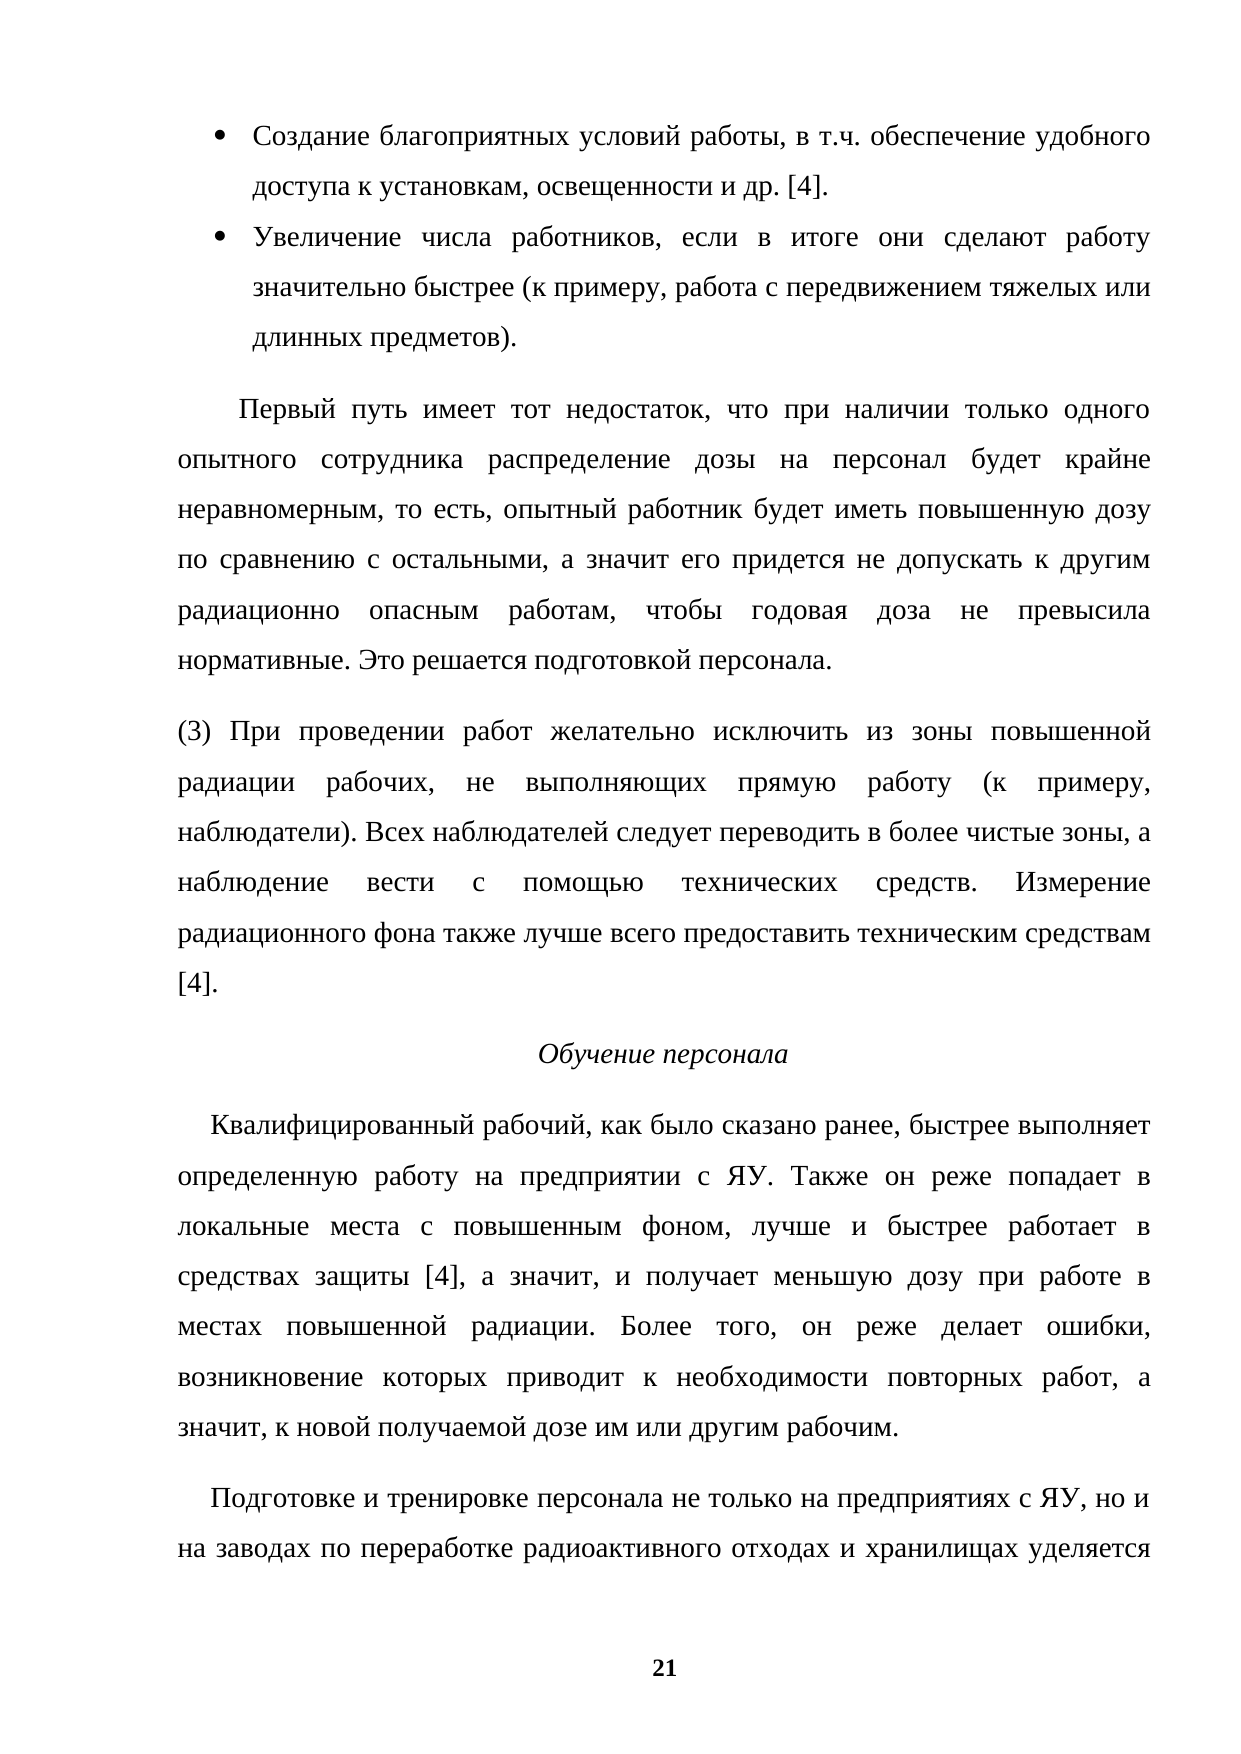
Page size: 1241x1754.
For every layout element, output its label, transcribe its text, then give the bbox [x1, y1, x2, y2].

text Обучение персонала [177, 1036, 1152, 1070]
text Первый путь имеет тот недостаток, что при наличии только одного опытного сотрудника распределение дозы на персонал будет крайне неравномерным, то есть, опытный работник будет иметь повышенную дозу по сравнению с остальными, а значит его придется не допускать к другим радиационно опасным работам, чтобы годовая доза не превысила нормативные. Это решается подготовкой персонала. [177, 391, 1152, 676]
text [177, 1480, 1152, 1564]
list Создание благоприятных условий работы, в т.ч. обеспечение удобного доступа к установкам, освещенности и др. [4]. [215, 118, 1152, 202]
text (3) При проведении работ желательно исключить из зоны повышенной радиации рабочих, не выполняющих прямую работу (к примеру, наблюдатели). Всех наблюдателей следует переводить в более чистые зоны, а наблюдение вести с помощью технических средств. Измерение радиационного фона также лучше всего предоставить техническим средствам [4]. [177, 713, 1152, 998]
text Квалифицированный рабочий, как было сказано ранее, быстрее выполняет определенную работу на предприятии с ЯУ. Также он реже попадает в локальные места с повышенным фоном, лучше и быстрее работает в средствах защиты [4], а значит, и получает меньшую дозу при работе в местах повышенной радиации. Более того, он реже делает ошибки, возникновение которых приводит к необходимости повторных работ, а значит, к новой получаемой дозе им или другим рабочим. [177, 1107, 1152, 1443]
list Увеличение числа работников, если в итоге они сделают работу значительно быстрее (к примеру, работа с передвижением тяжелых или длинных предметов). [215, 219, 1152, 353]
